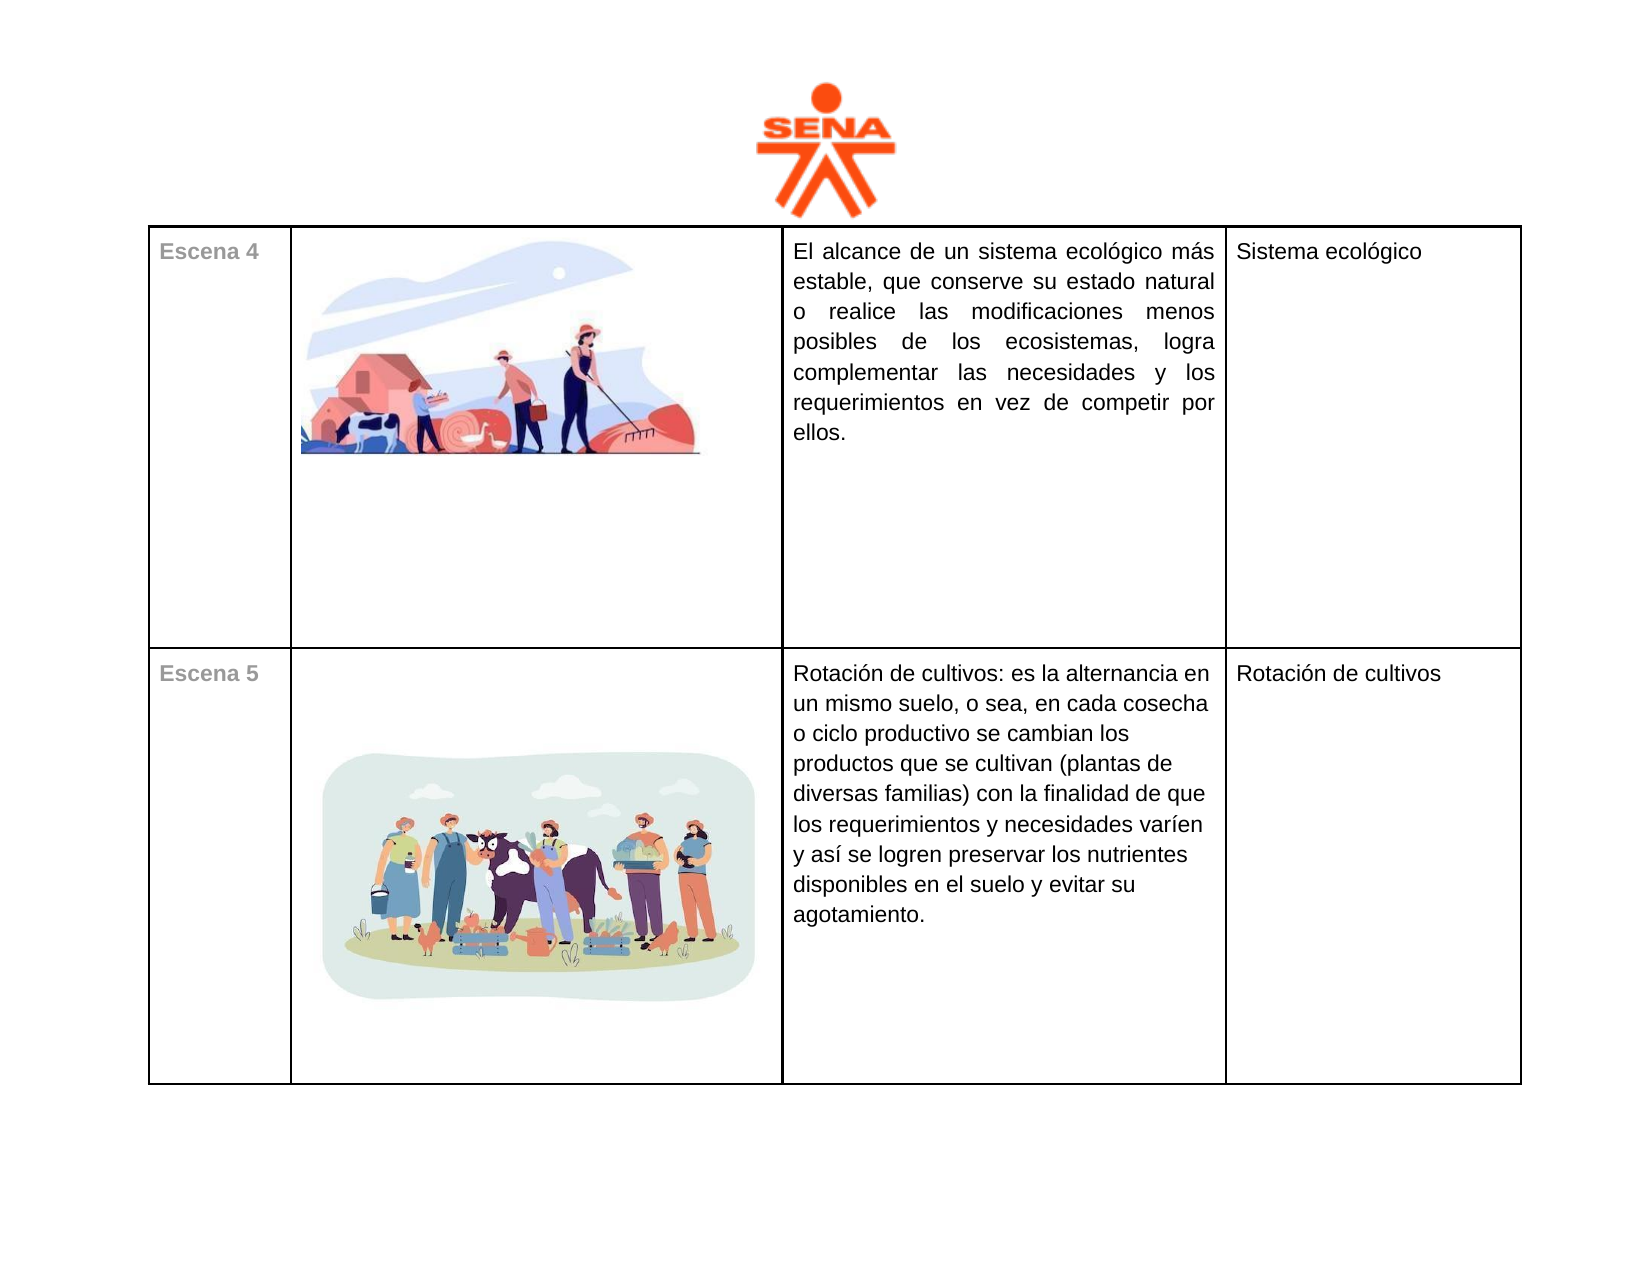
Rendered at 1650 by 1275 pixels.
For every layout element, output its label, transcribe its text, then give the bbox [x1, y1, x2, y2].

picture [744, 73, 906, 225]
table_cell [292, 649, 781, 1083]
table_cell Escena 5 [150, 649, 290, 1083]
table_cell Escena 4 [150, 228, 290, 647]
table_cell El alcance de un sistema ecológico más estable, que conserve su estado natural o realice las modificaciones menos posibles de los ecosistemas, logra complementar las necesidades y los requerimientos en vez de competir por ellos. [784, 228, 1225, 647]
table_cell Rotación de cultivos: es la alternancia en un mismo suelo, o sea, en cada cosecha o ciclo productivo se cambian los productos que se cultivan (plantas de diversas familias) con la finalidad de que los requerimientos y necesidades varíen y así se logren preservar los nutrientes disponibles en el suelo y evitar su agotamiento. [784, 649, 1225, 1083]
table_cell [292, 228, 781, 647]
table_cell Rotación de cultivos [1227, 649, 1520, 1083]
picture [301, 237, 750, 481]
table_cell Sistema ecológico [1227, 228, 1520, 647]
picture [301, 720, 773, 1034]
